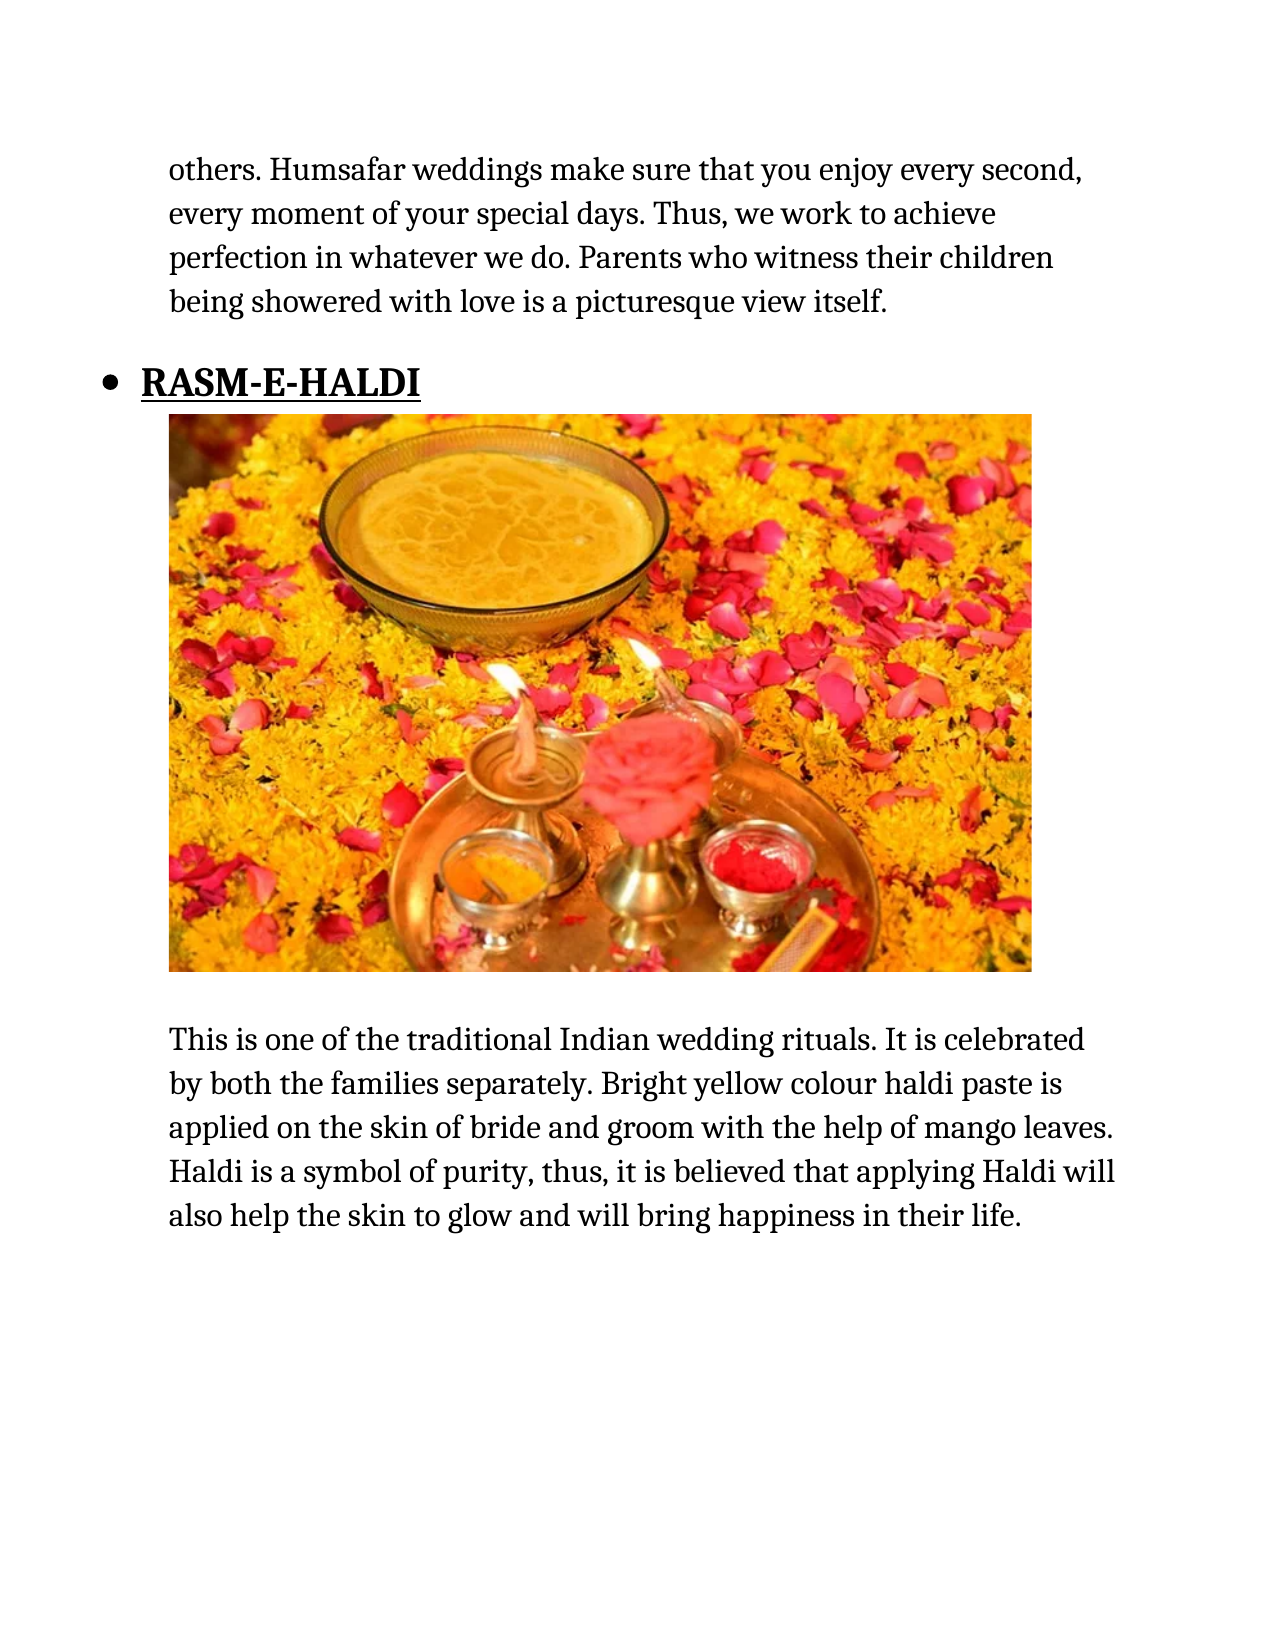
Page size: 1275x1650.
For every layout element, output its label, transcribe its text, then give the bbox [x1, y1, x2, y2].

list RASM-E-HALDI [103, 359, 1125, 407]
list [169, 150, 1125, 321]
list This is one of the traditional Indian wedding rituals. It is celebrated by both the families separately. Bright yellow colour haldi paste is applied on the skin of bride and groom with the help of mango leaves. Haldi is a symbol of purity, thus, it is believed that applying Haldi will also help the skin to glow and will bring happiness in their life. [169, 1020, 1125, 1235]
picture [168, 414, 1032, 972]
